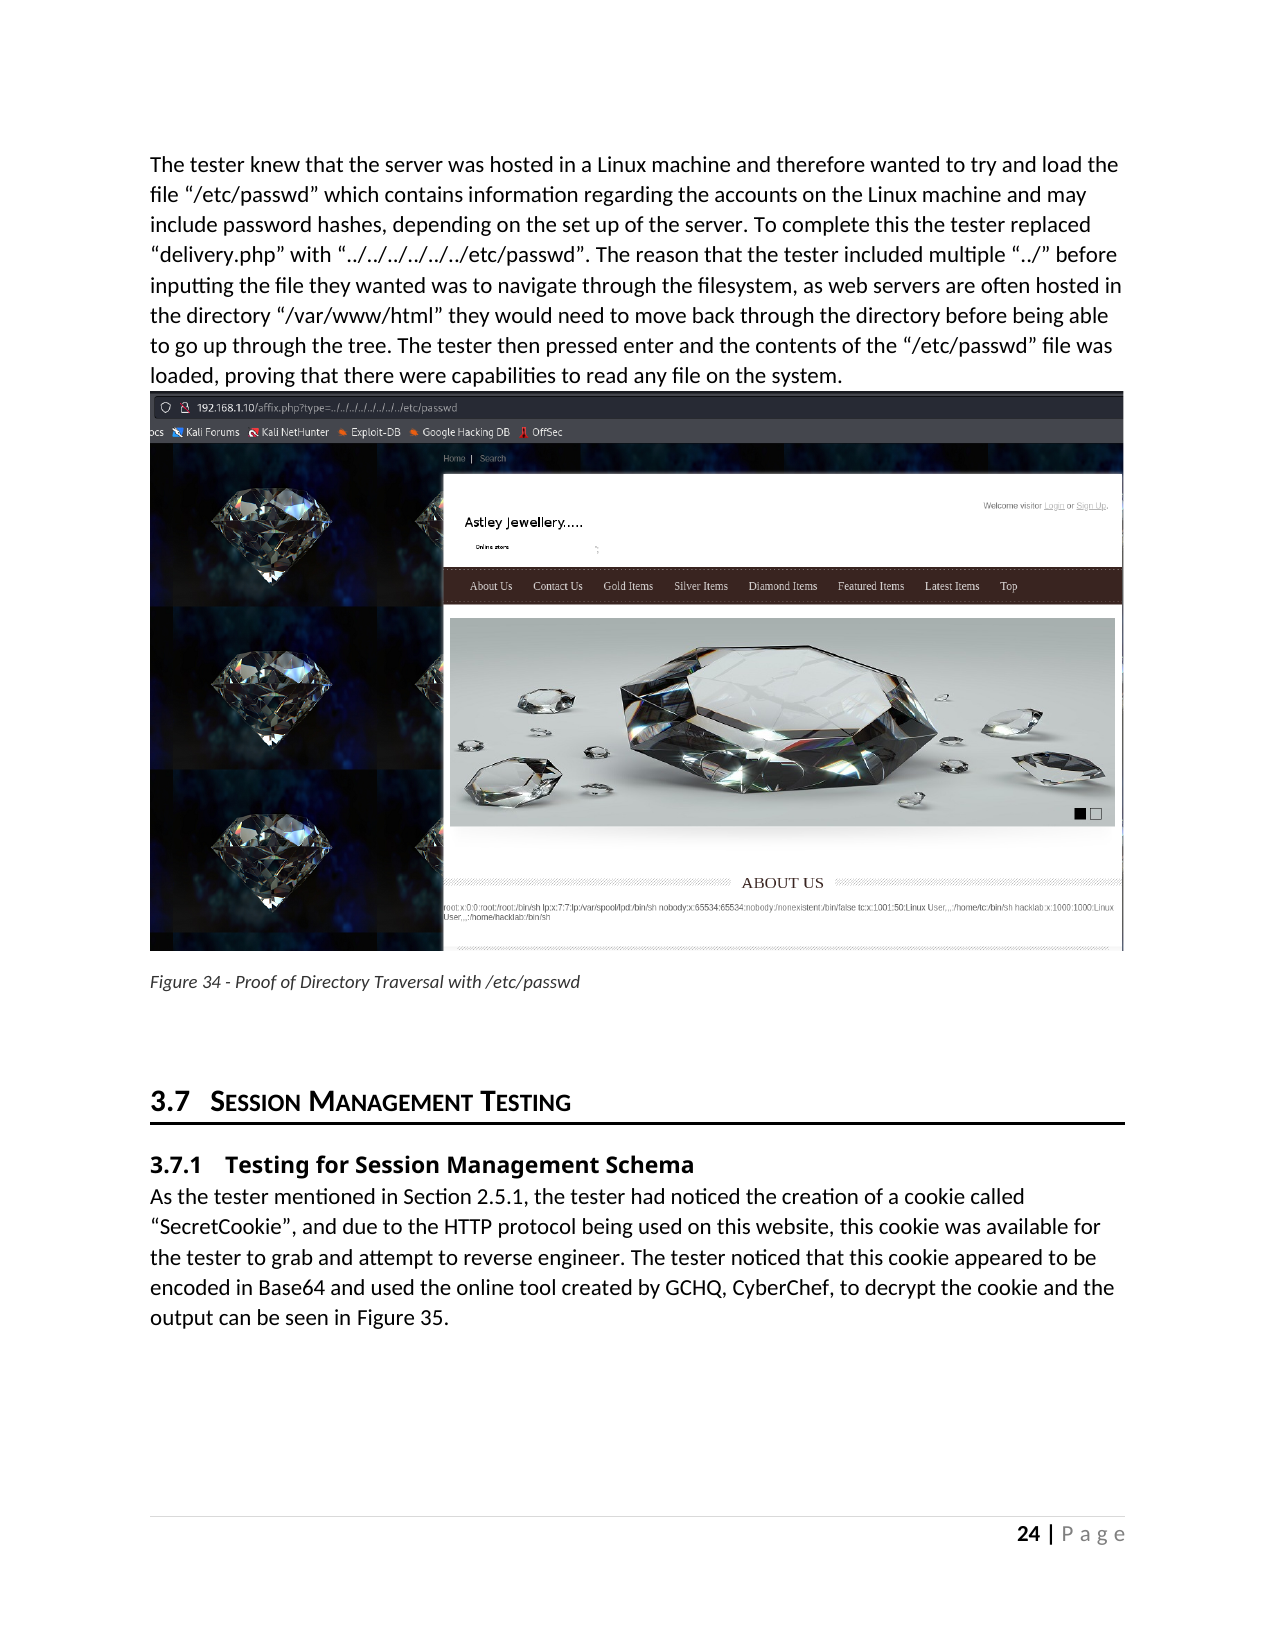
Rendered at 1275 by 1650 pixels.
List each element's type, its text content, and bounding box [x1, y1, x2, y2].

text Figure 34 - Proof of Directory Traversal with /etc/passwd [150, 970, 1125, 993]
subtitle Session Management Testing [150, 1081, 1125, 1122]
picture [150, 391, 1124, 951]
text As the tester mentioned in Section 2.5.1, the tester had noticed the creation of a cookie called “SecretCookie”, and due to the HTTP protocol being used on this website, this cookie was available for the tester to grab and attempt to reverse engineer. The tester noticed that this cookie appeared to be encoded in Base64 and used the online tool created by GCHQ, CyberChef, to decrypt the cookie and the output can be seen in Figure 35. [150, 1182, 1125, 1331]
subtitle Testing for Session Management Schema [150, 1148, 1125, 1180]
